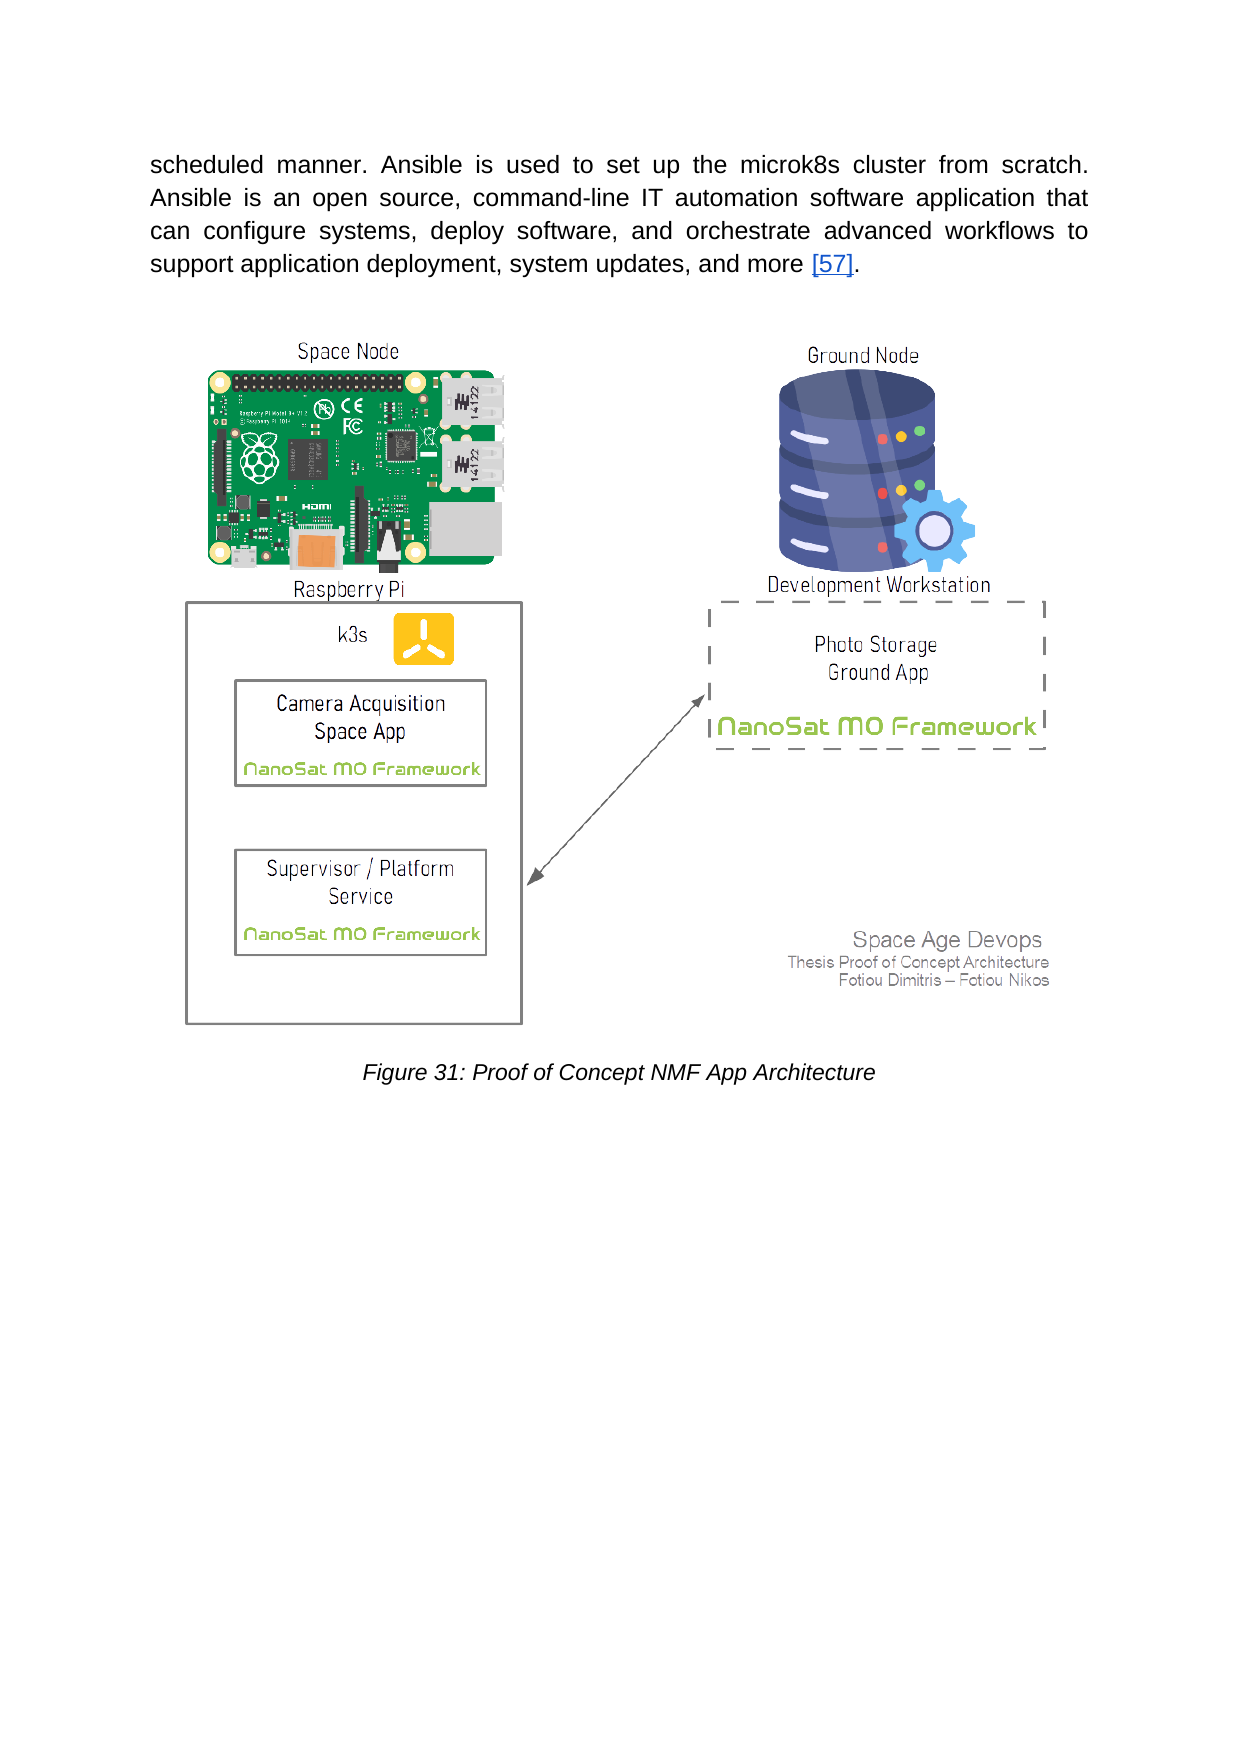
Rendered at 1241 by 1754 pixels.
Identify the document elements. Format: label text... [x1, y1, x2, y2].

picture [150, 319, 1091, 1047]
text Figure 31: Proof of Concept NMF App Architecture [150, 1059, 1090, 1086]
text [150, 150, 1090, 278]
